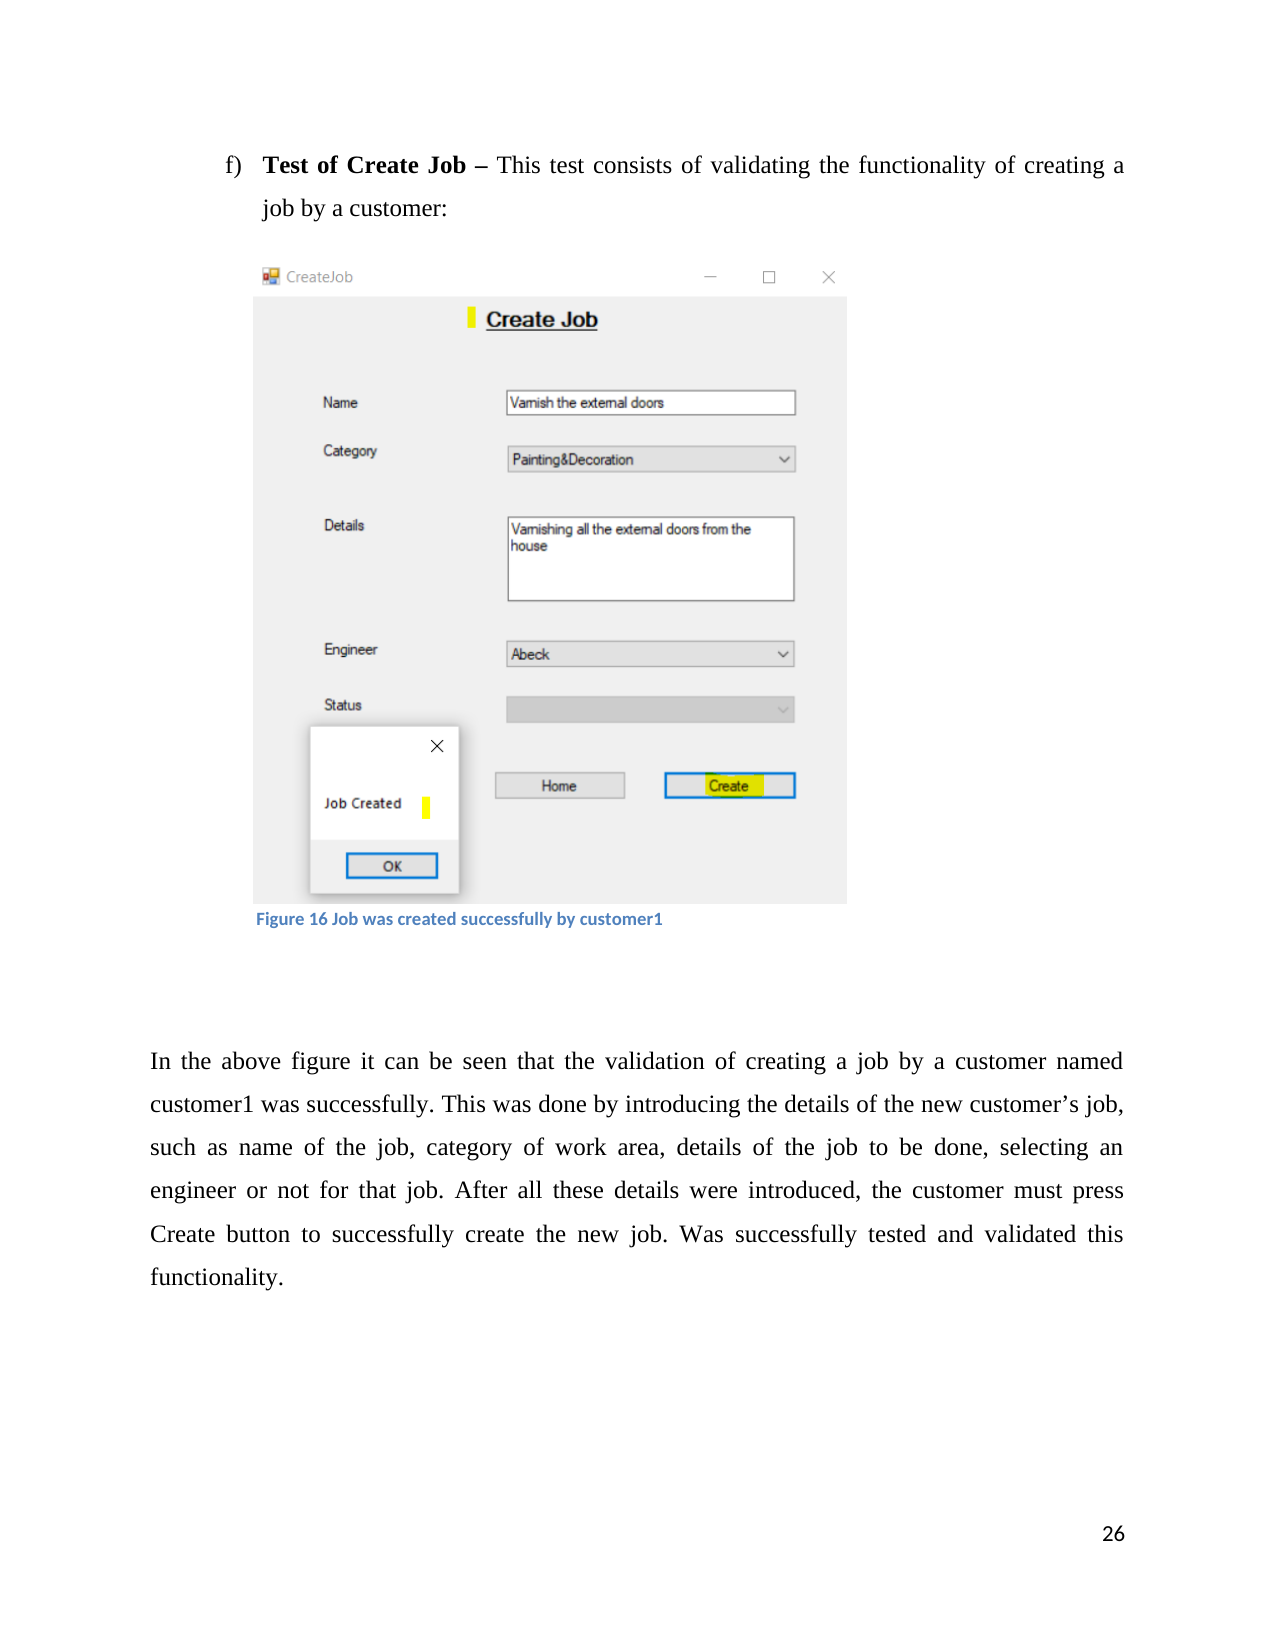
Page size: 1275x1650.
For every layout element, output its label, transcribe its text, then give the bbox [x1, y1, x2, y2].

text In the above figure it can be seen that the validation of creating a job by a customer named customer1 was successfully. This was done by introducing the details of the new customer’s job, such as name of the job, category of work area, details of the job to be done, selecting an engineer or not for that job. After all these details were introduced, the customer must press Create button to successfully create the new job. Was successfully tested and validated this functionality. [150, 1046, 1125, 1291]
picture [253, 259, 847, 904]
list Test of Create Job – This test consists of validating the functionality of creating a job by a customer: [225, 150, 1125, 222]
